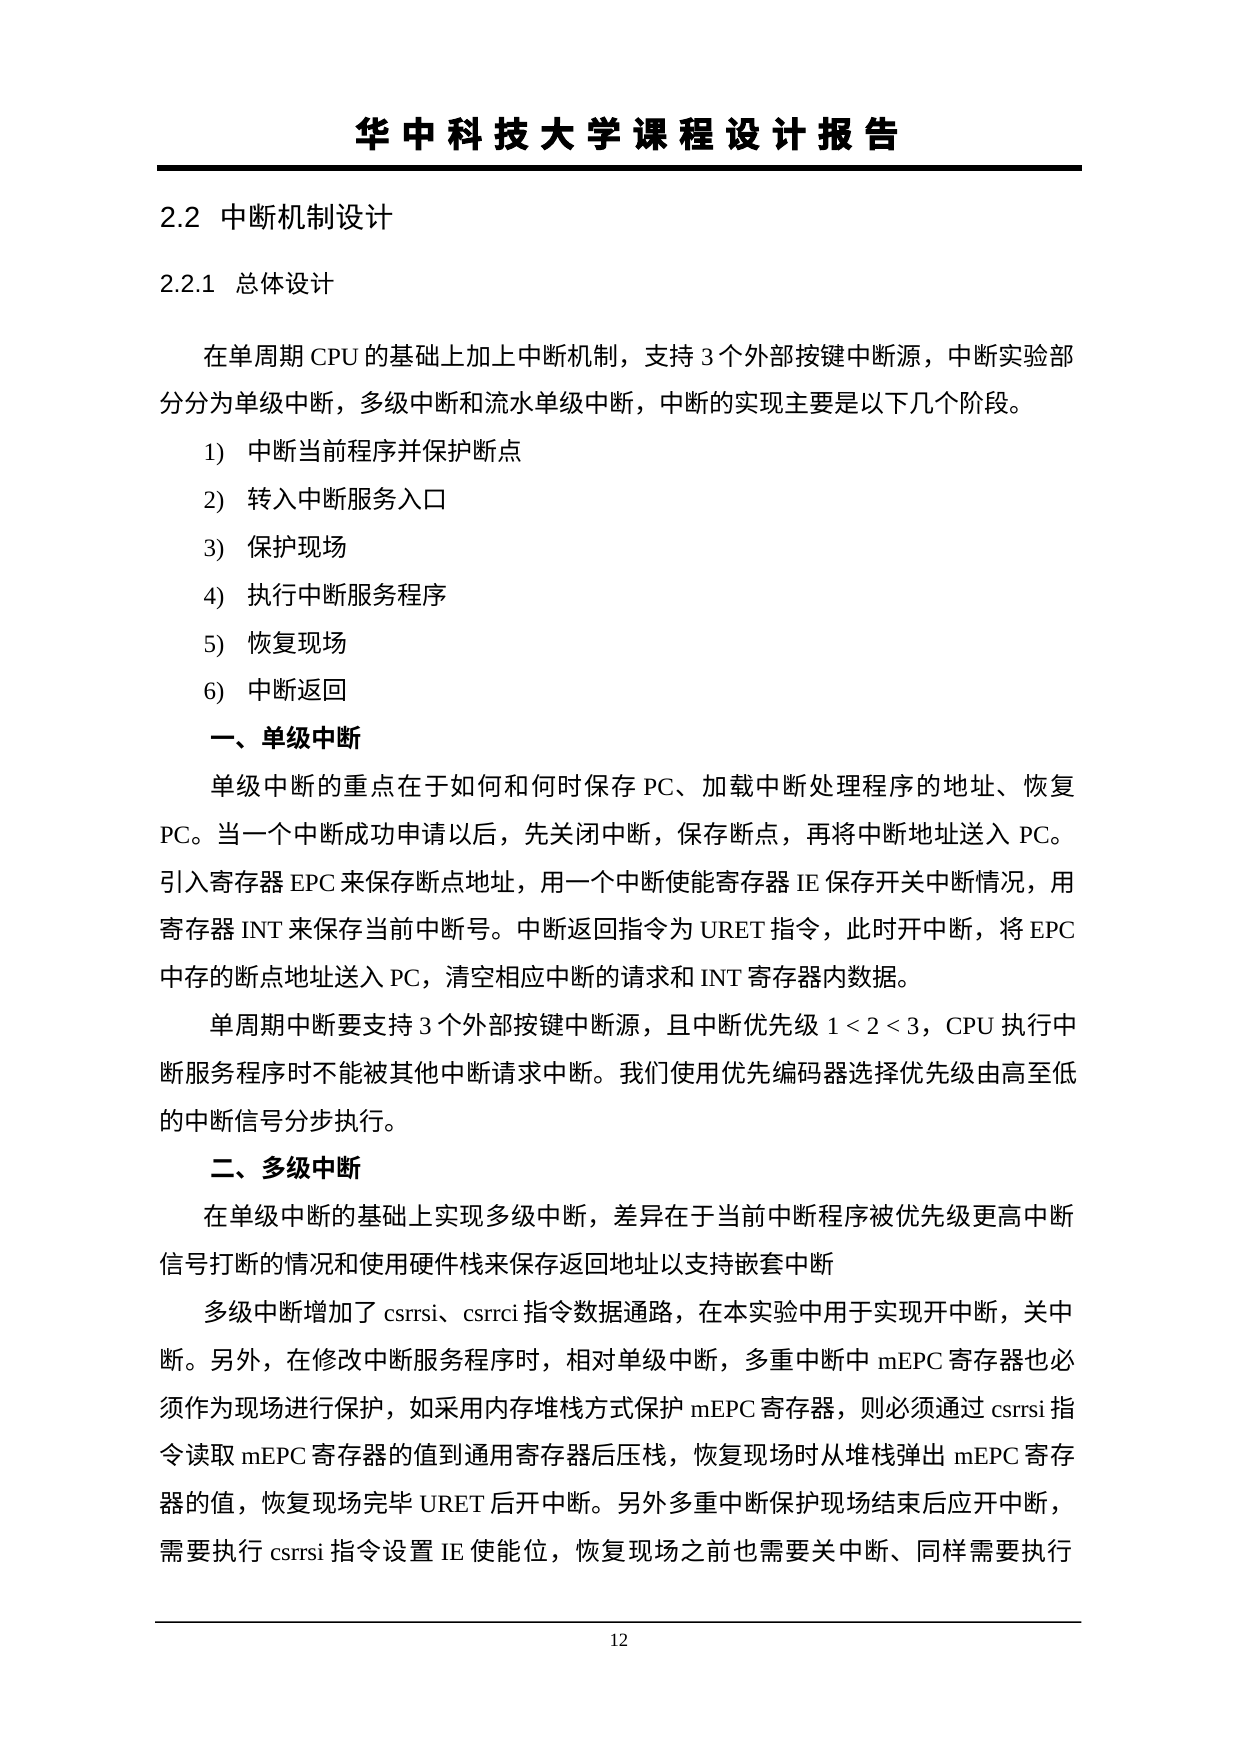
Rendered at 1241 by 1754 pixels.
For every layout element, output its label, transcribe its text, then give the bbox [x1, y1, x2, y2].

list 执行中断服务程序 [203, 569, 1075, 617]
subtitle 中断机制设计 [159, 198, 1053, 234]
list 恢复现场 [203, 617, 1075, 665]
list 保护现场 [203, 522, 1075, 569]
subtitle 总体设计 [159, 259, 1078, 307]
list 转入中断服务入口 [203, 474, 1075, 522]
list 多级中断 [210, 1143, 1075, 1191]
text 在单级中断的基础上实现多级中断，差异在于当前中断程序被优先级更高中断信号打断的情况和使用硬件栈来保存返回地址以支持嵌套中断 [159, 1191, 1075, 1287]
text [159, 1287, 1075, 1573]
text 单级中断的重点在于如何和何时保存PC、加载中断处理程序的地址、恢复PC。当一个中断成功申请以后，先关闭中断，保存断点，再将中断地址送入PC。引入寄存器EPC来保存断点地址，用一个中断使能寄存器IE保存开关中断情况，用寄存器INT来保存当前中断号。中断返回指令为URET指令，此时开中断，将EPC中存的断点地址送入PC，清空相应中断的请求和INT寄存器内数据。 [159, 761, 1075, 1000]
list 单级中断 [210, 713, 1075, 761]
text 单周期中断要支持3个外部按键中断源，且中断优先级 1 < 2 < 3，CPU 执行中断服务程序时不能被其他中断请求中断。我们使用优先编码器选择优先级由高至低的中断信号分步执行。 [159, 1000, 1078, 1143]
text 在单周期CPU的基础上加上中断机制，支持3个外部按键中断源，中断实验部分分为单级中断，多级中断和流水单级中断，中断的实现主要是以下几个阶段。 [159, 330, 1075, 426]
list 中断当前程序并保护断点 [203, 426, 1075, 474]
list 中断返回 [203, 665, 1075, 713]
